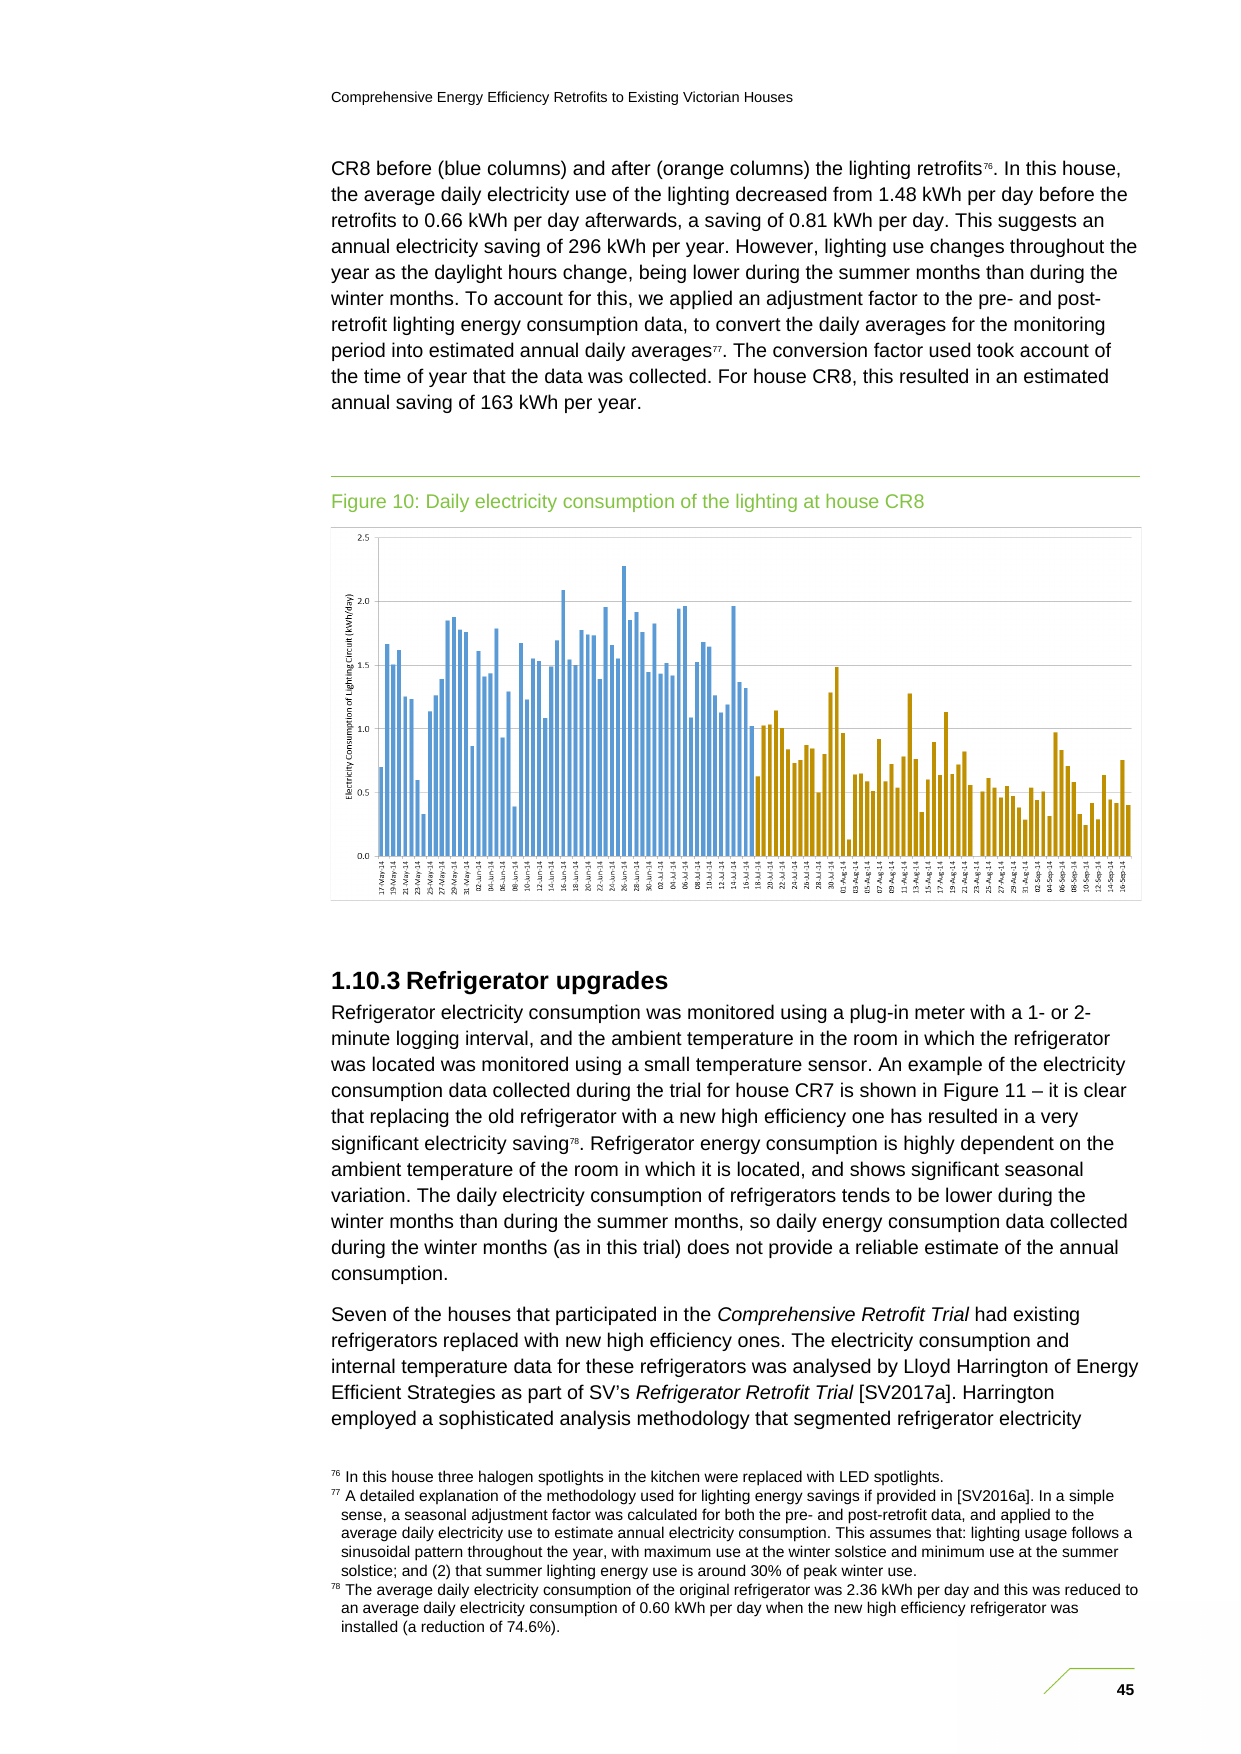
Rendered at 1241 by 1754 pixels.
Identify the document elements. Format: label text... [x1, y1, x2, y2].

picture [957, 1601, 1241, 1754]
subtitle Refrigerator upgrades [331, 966, 1140, 995]
picture [330, 527, 1142, 901]
text Refrigerator electricity consumption was monitored using a plug-in meter with a 1- or 2- minute logging interval, and the ambient temperature in the room in which the refrigerator was located was monitored using a small temperature sensor. An example of the electricity consumption data collected during the trial for house CR7 is shown in Figure 11 – it is clear that replacing the old refrigerator with a new high efficiency one has resulted in a very significant electricity saving. Refrigerator energy consumption is highly dependent on the ambient temperature of the room in which it is located, and shows significant seasonal variation. The daily electricity consumption of refrigerators tends to be lower during the winter months than during the summer months, so daily energy consumption data collected during the winter months (as in this trial) does not provide a reliable estimate of the annual consumption. [331, 998, 1140, 1284]
text Figure 10: Daily electricity consumption of the lighting at house CR8 [331, 477, 1140, 513]
